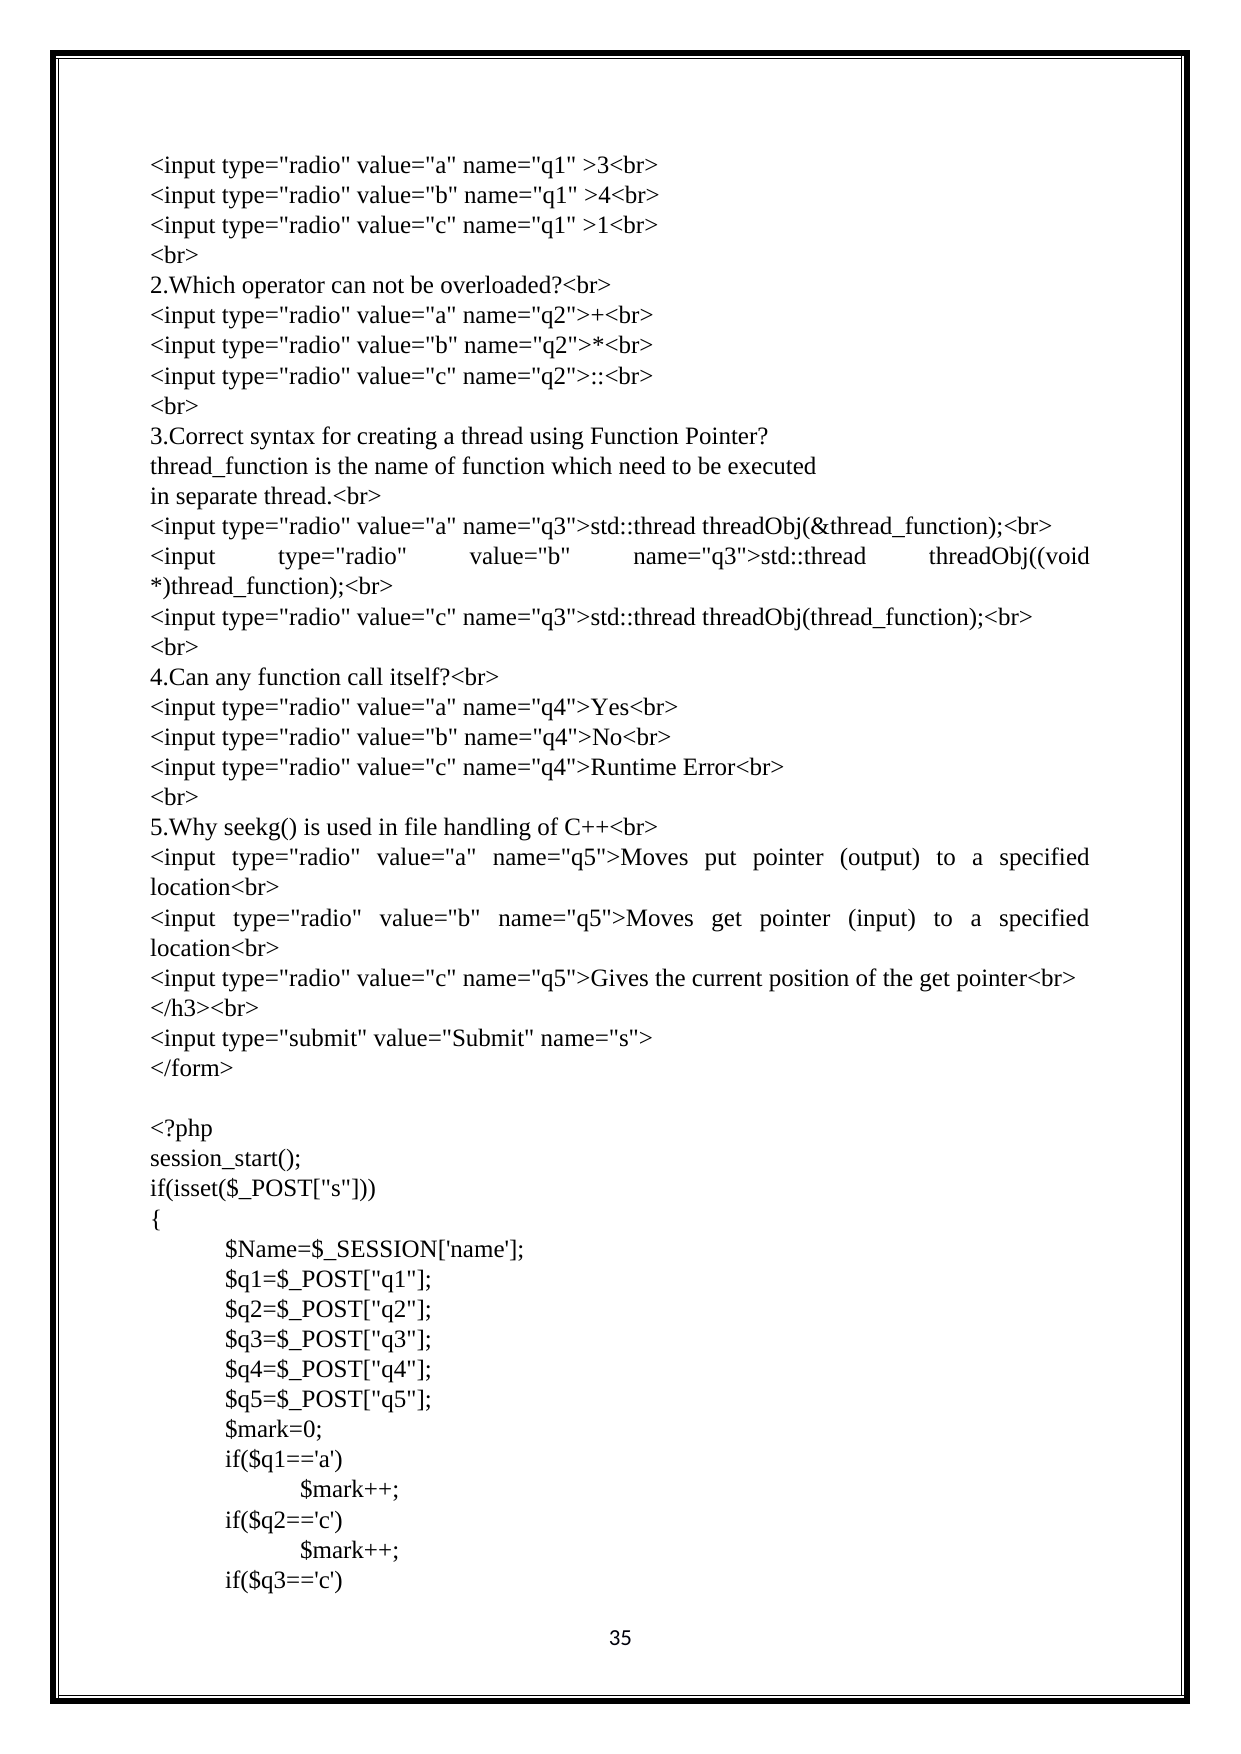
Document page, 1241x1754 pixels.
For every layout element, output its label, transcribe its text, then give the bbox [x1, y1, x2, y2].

text 3.Correct syntax for creating a thread using Function Pointer? [150, 421, 1090, 450]
text $mark++; [150, 1535, 1090, 1563]
text <input type="radio" value="a" name="q1" >3<br> [150, 150, 1090, 179]
text <input type="radio" value="c" name="q1" >1<br> [150, 210, 1090, 239]
text <input type="radio" value="c" name="q3">std::thread threadObj(thread_function);<br> [150, 602, 1090, 630]
text $Name=$_SESSION['name']; [150, 1234, 1090, 1262]
text if($q1=='a') [150, 1444, 1090, 1473]
text <input type="radio" value="a" name="q4">Yes<br> [150, 692, 1090, 721]
text $q1=$_POST["q1"]; [150, 1264, 1090, 1293]
text $mark++; [150, 1474, 1090, 1503]
text </form> [150, 1053, 1090, 1082]
text <input type="radio" value="b" name="q3">std::thread threadObj((void *)thread_function);<br> [150, 541, 1090, 600]
text <input type="radio" value="c" name="q5">Gives the current position of the get pointer<br> [150, 963, 1090, 992]
text <input type="radio" value="c" name="q4">Runtime Error<br> [150, 752, 1090, 781]
text <input type="radio" value="a" name="q2">+<br> [150, 301, 1090, 329]
text $q4=$_POST["q4"]; [150, 1354, 1090, 1383]
text $mark=0; [150, 1414, 1090, 1443]
text 4.Can any function call itself?<br> [150, 662, 1090, 691]
text thread_function is the name of function which need to be executed [150, 451, 1090, 480]
text <input type="radio" value="b" name="q2">*<br> [150, 331, 1090, 359]
text $q5=$_POST["q5"]; [150, 1384, 1090, 1413]
text $q3=$_POST["q3"]; [150, 1324, 1090, 1353]
text <input type="radio" value="b" name="q1" >4<br> [150, 180, 1090, 209]
text if(isset($_POST["s"])) [150, 1173, 1090, 1202]
text in separate thread.<br> [150, 481, 1090, 510]
text $q2=$_POST["q2"]; [150, 1294, 1090, 1323]
text </h3><br> [150, 993, 1090, 1022]
text 2.Which operator can not be overloaded?<br> [150, 270, 1090, 299]
text if($q2=='c') [150, 1505, 1090, 1533]
text <br> [150, 240, 1090, 269]
text <br> [150, 391, 1090, 419]
text <input type="radio" value="b" name="q4">No<br> [150, 722, 1090, 751]
text session_start(); [150, 1143, 1090, 1172]
text <input type="radio" value="a" name="q3">std::thread threadObj(&thread_function);<br> [150, 511, 1090, 540]
text <br> [150, 632, 1090, 660]
text <input type="radio" value="c" name="q2">::<br> [150, 361, 1090, 389]
text <input type="radio" value="b" name="q5">Moves get pointer (input) to a specified location<br> [150, 903, 1090, 961]
text <input type="submit" value="Submit" name="s"> [150, 1023, 1090, 1052]
text <br> [150, 782, 1090, 811]
text <input type="radio" value="a" name="q5">Moves put pointer (output) to a specified location<br> [150, 842, 1090, 901]
text if($q3=='c') [150, 1565, 1090, 1594]
text <?php [150, 1113, 1090, 1142]
text { [150, 1204, 1090, 1232]
text 5.Why seekg() is used in file handling of C++<br> [150, 812, 1090, 841]
